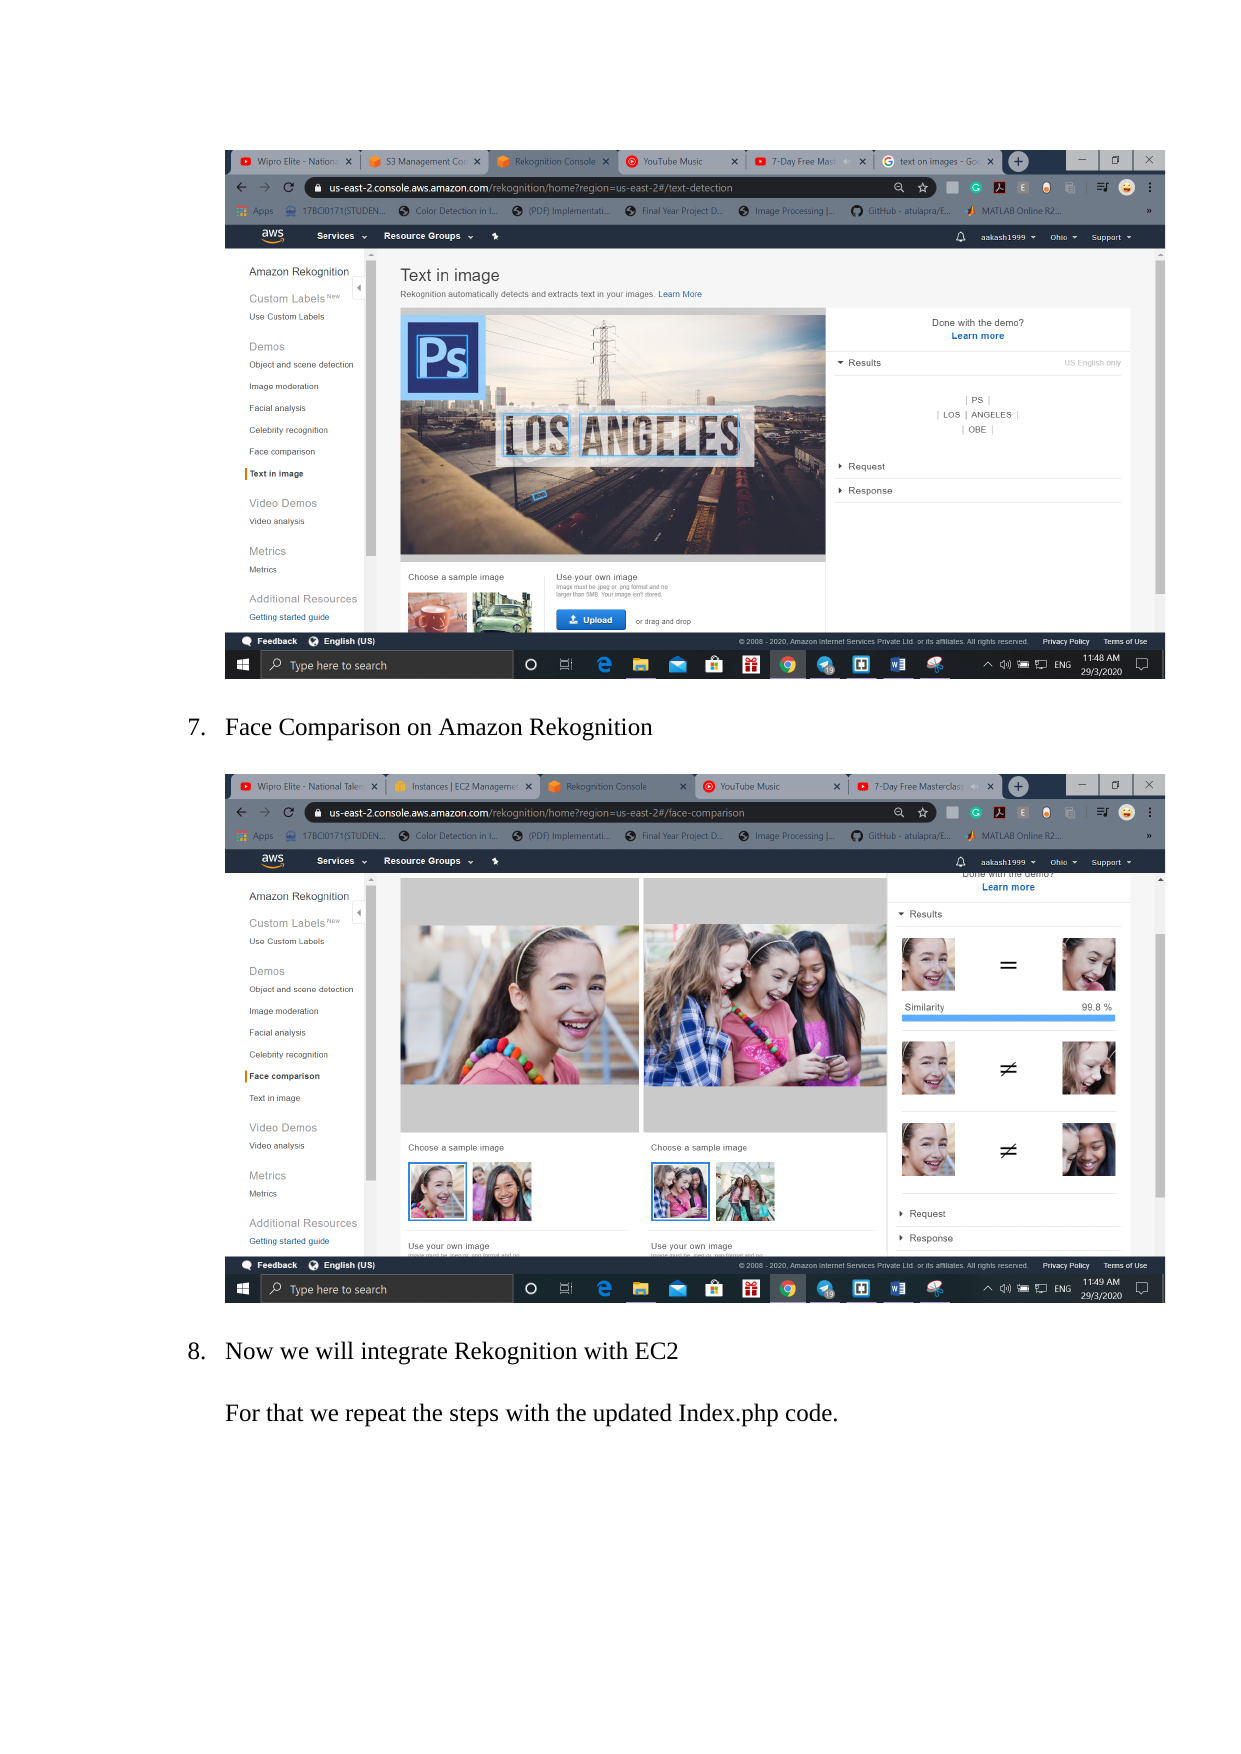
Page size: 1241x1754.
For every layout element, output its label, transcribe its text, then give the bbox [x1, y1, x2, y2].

list For that we repeat the steps with the updated Index.php code. [225, 1398, 1090, 1427]
picture [225, 774, 1166, 1303]
list Face Comparison on Amazon Rekognition [187, 712, 1090, 741]
list Now we will integrate Rekognition with EC2 [187, 1336, 1090, 1365]
picture [225, 150, 1166, 679]
